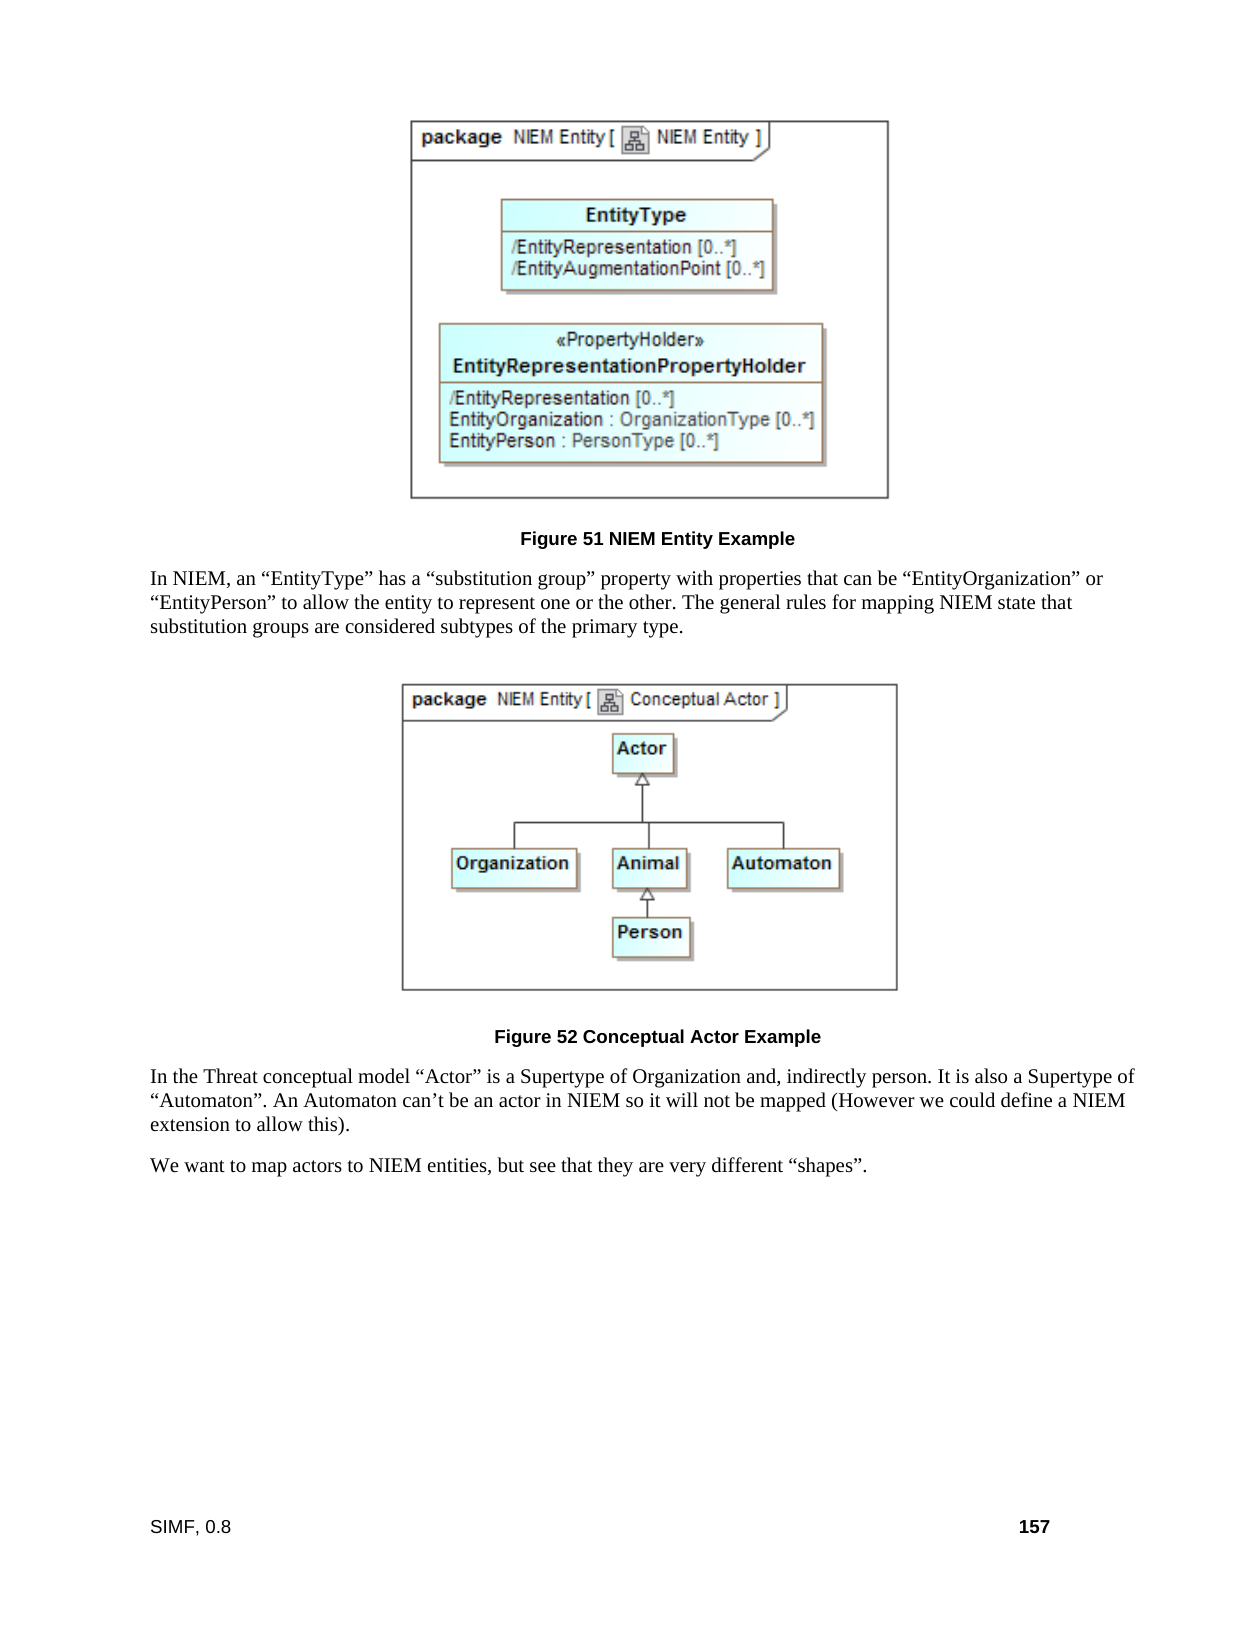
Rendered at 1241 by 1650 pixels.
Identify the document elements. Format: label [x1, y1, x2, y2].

picture [394, 676, 921, 1014]
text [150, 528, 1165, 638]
picture [402, 112, 914, 524]
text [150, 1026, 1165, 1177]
